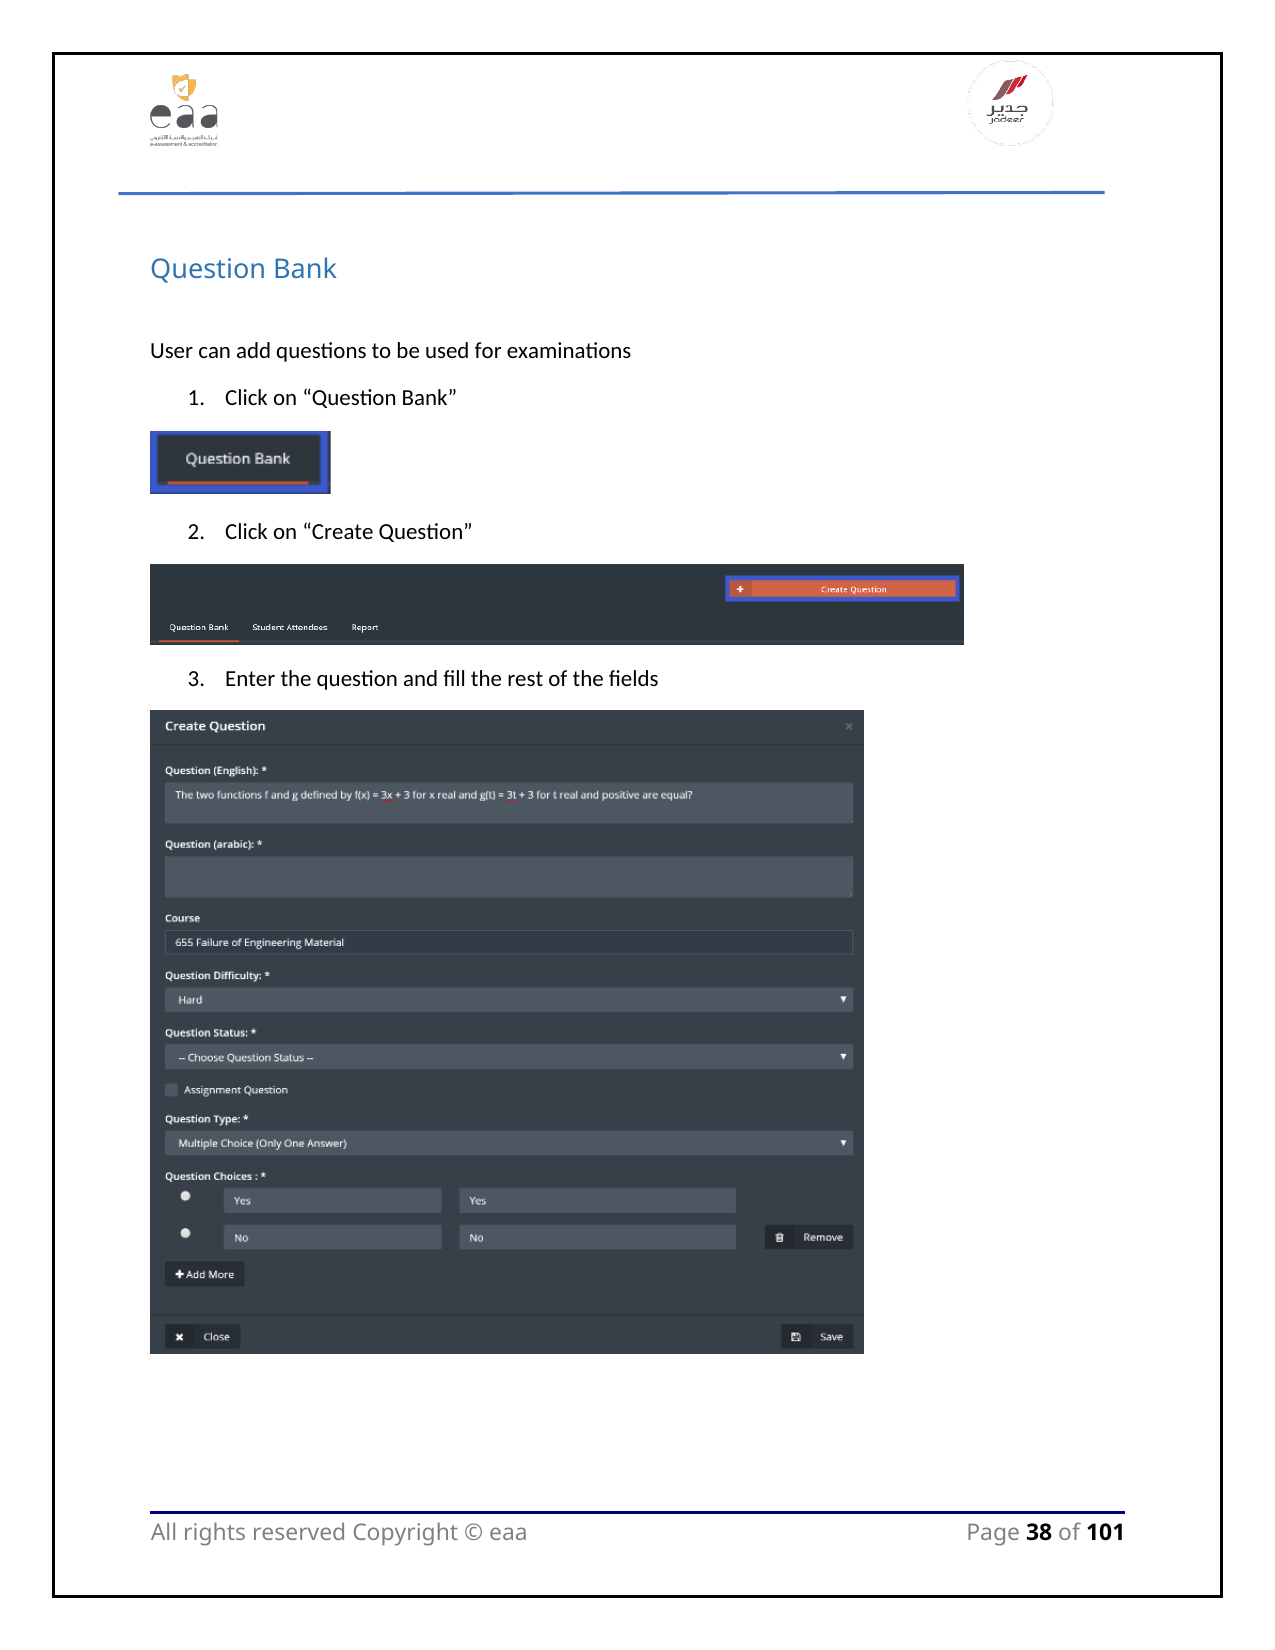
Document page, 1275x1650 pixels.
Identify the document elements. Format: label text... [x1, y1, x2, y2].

picture [150, 564, 964, 645]
list Click on “Create Question” [187, 517, 1125, 545]
picture [150, 710, 864, 1354]
list Click on “Question Bank” [187, 383, 1125, 411]
subtitle Question Bank [150, 250, 1125, 287]
picture [150, 431, 331, 494]
picture [967, 60, 1054, 146]
picture [150, 74, 218, 146]
text User can add questions to be used for examinations [150, 337, 1125, 364]
list Enter the question and fill the rest of the fields [187, 664, 1125, 692]
